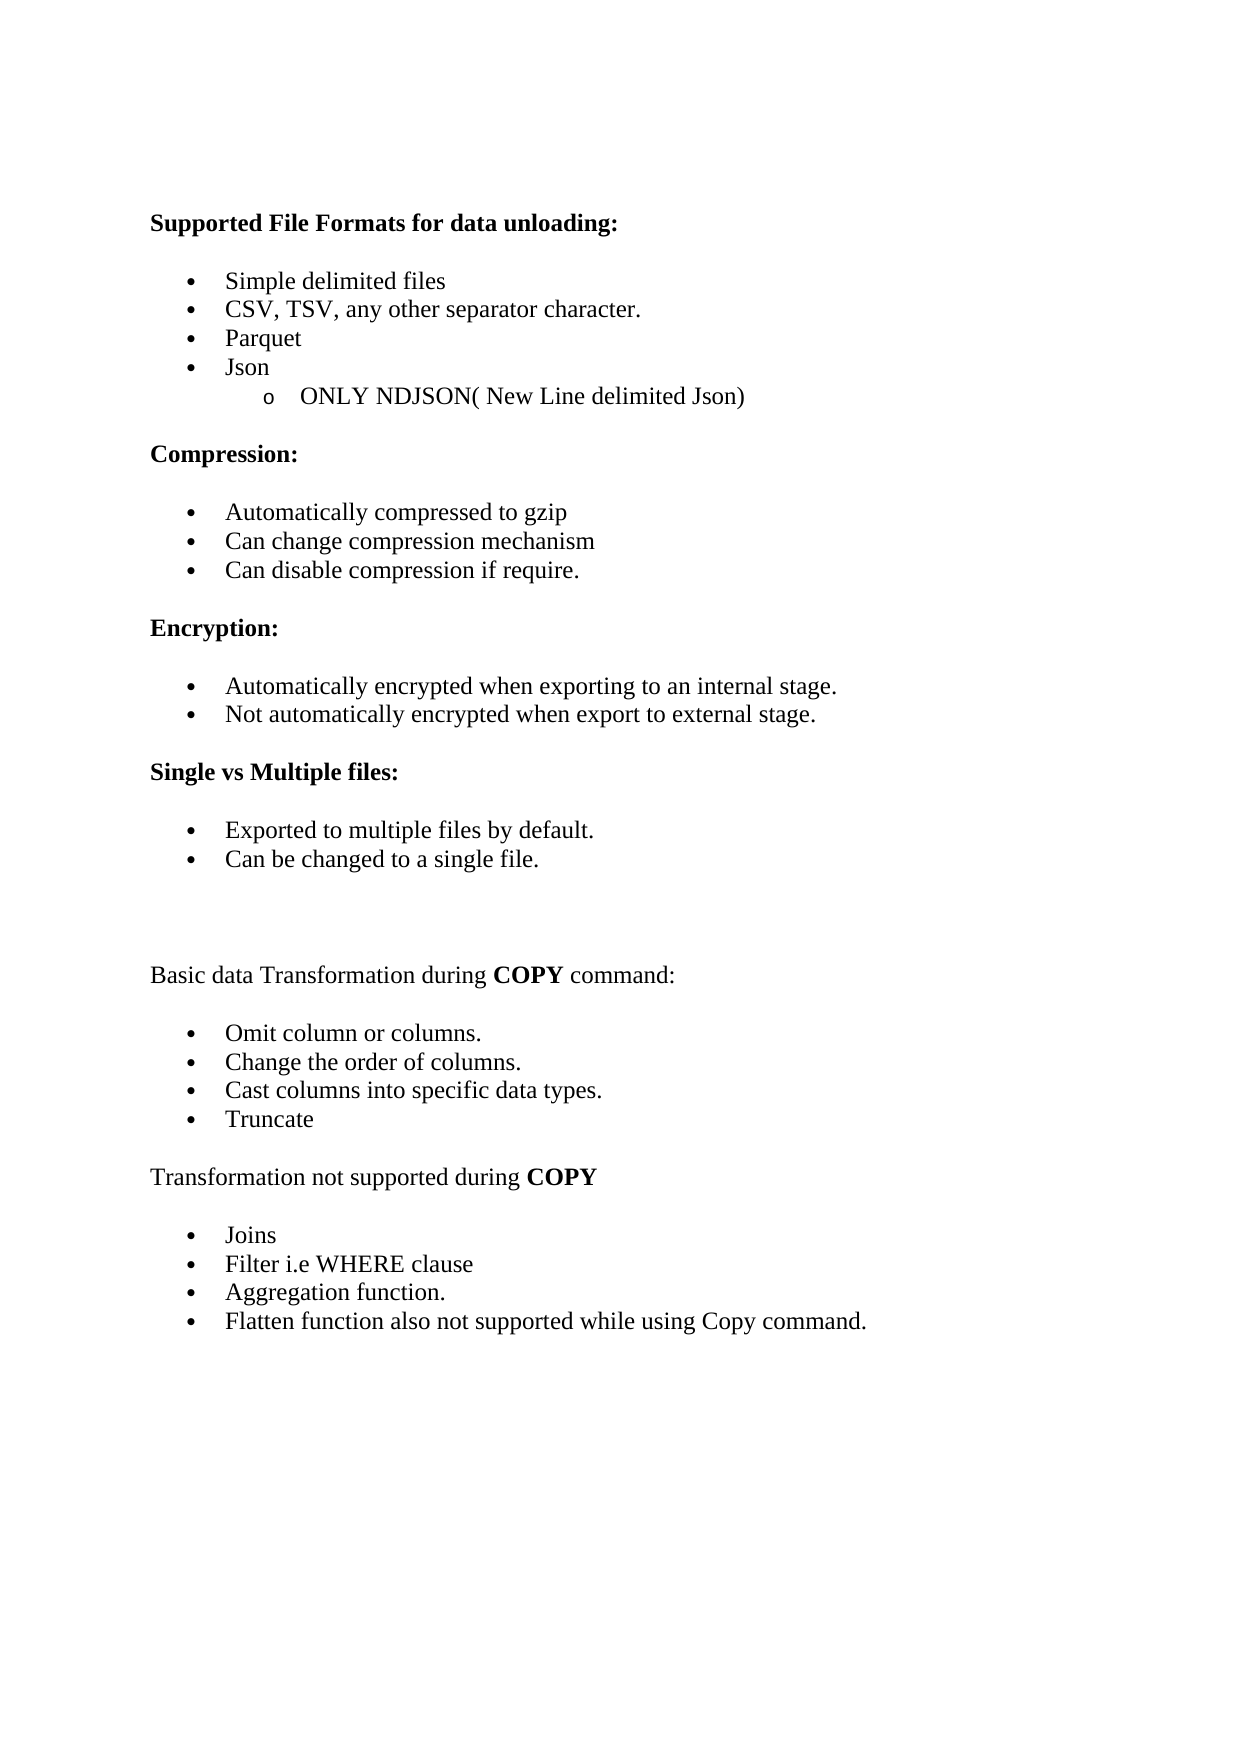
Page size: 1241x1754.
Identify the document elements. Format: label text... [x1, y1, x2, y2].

list Automatically encrypted when exporting to an internal stage. [187, 671, 1090, 699]
list Exported to multiple files by default. [187, 815, 1090, 844]
text Compression: [150, 439, 1090, 468]
list Json [187, 352, 1090, 381]
text Single vs Multiple files: [150, 757, 1090, 786]
list ONLY NDJSON( New Line delimited Json) [262, 381, 1090, 410]
list Can change compression mechanism [187, 526, 1090, 555]
list Parquet [187, 323, 1090, 352]
list Simple delimited files [187, 266, 1090, 294]
list Change the order of columns. [187, 1047, 1090, 1075]
text Supported File Formats for data unloading: [150, 208, 1090, 237]
text Basic data Transformation during COPY command: [150, 960, 1090, 989]
list Omit column or columns. [187, 1018, 1090, 1047]
list Automatically compressed to gzip [187, 497, 1090, 526]
list Can disable compression if require. [187, 555, 1090, 584]
list Flatten function also not supported while using Copy command. [187, 1306, 1090, 1335]
text Encryption: [150, 613, 1090, 642]
list Filter i.e WHERE clause [187, 1249, 1090, 1277]
list CSV, TSV, any other separator character. [187, 294, 1090, 323]
list Aggregation function. [187, 1277, 1090, 1306]
text Transformation not supported during COPY [150, 1162, 1090, 1191]
list Can be changed to a single file. [187, 844, 1090, 873]
list Truncate [187, 1104, 1090, 1133]
list Cast columns into specific data types. [187, 1075, 1090, 1104]
list Not automatically encrypted when export to external stage. [187, 699, 1090, 728]
list Joins [187, 1220, 1090, 1249]
